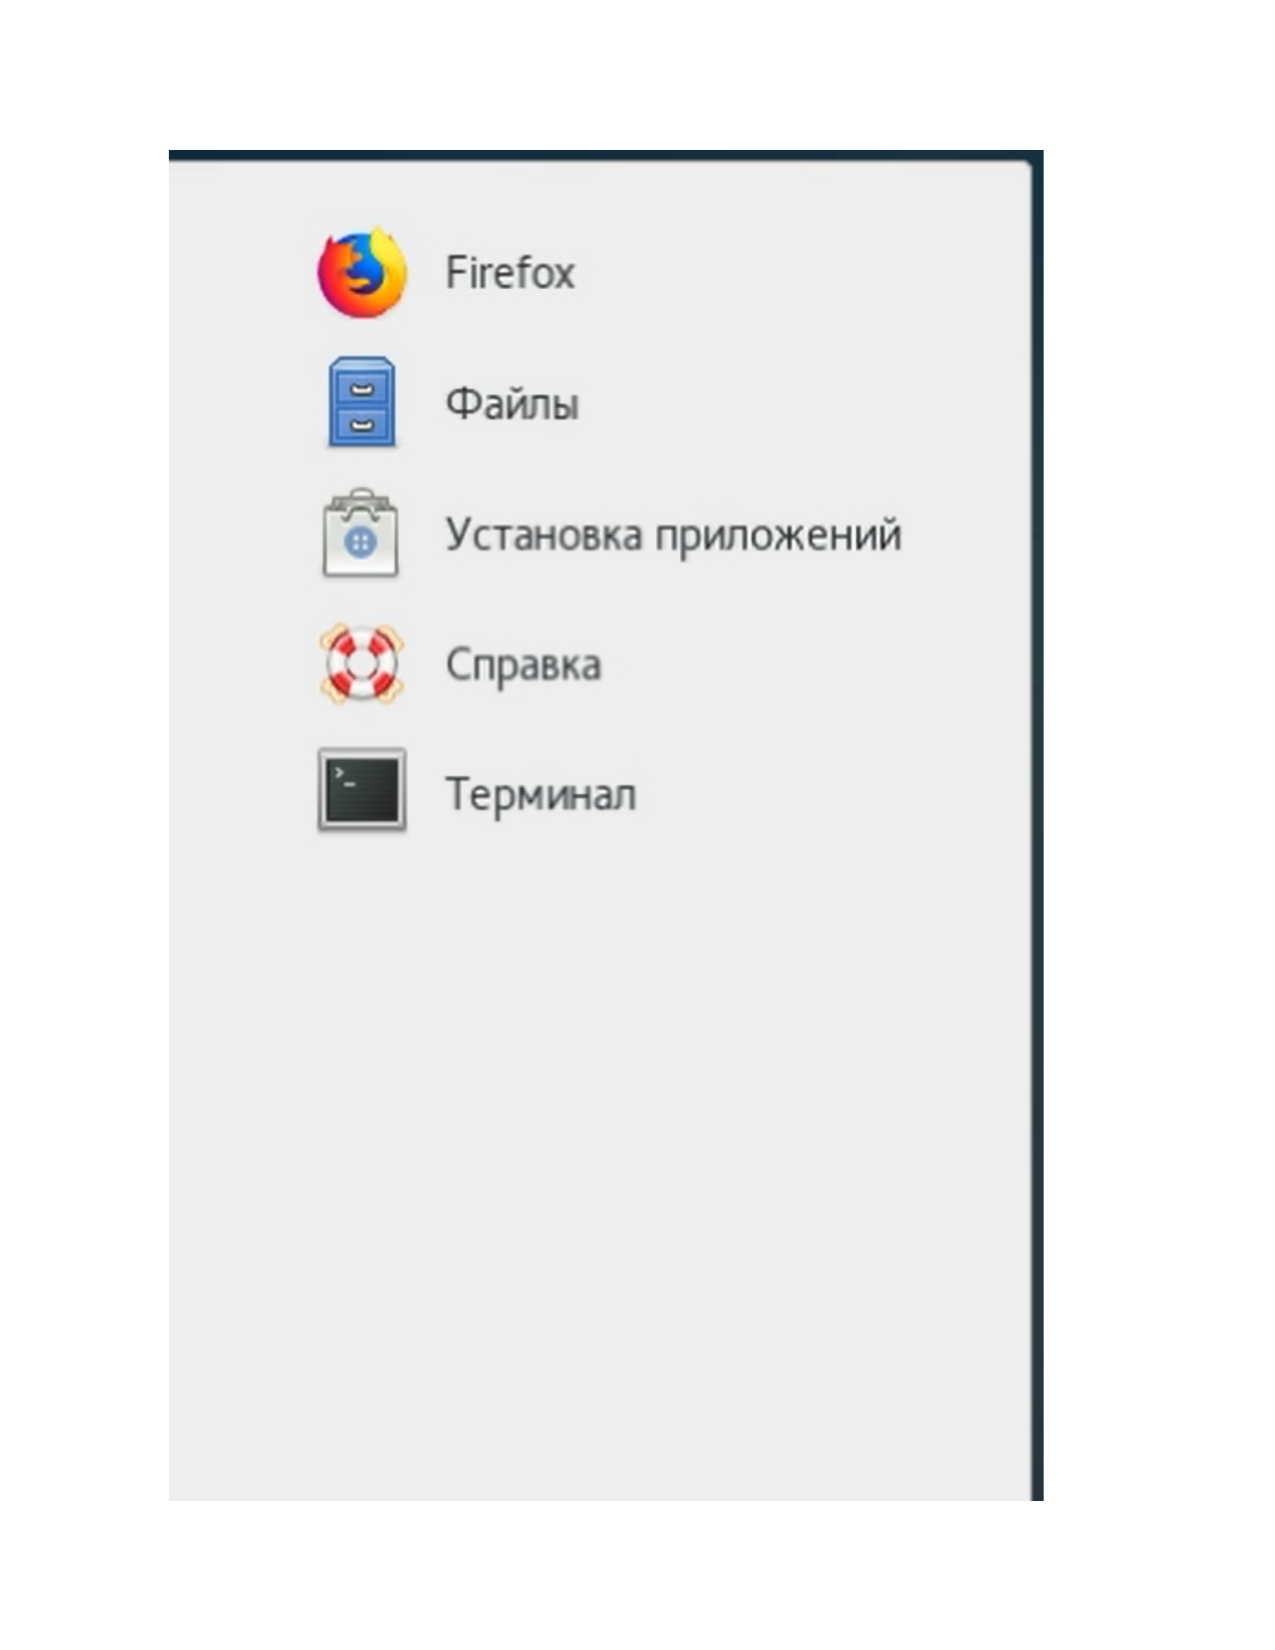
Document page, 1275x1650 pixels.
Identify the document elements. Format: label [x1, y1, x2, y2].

picture [168, 150, 1044, 1501]
